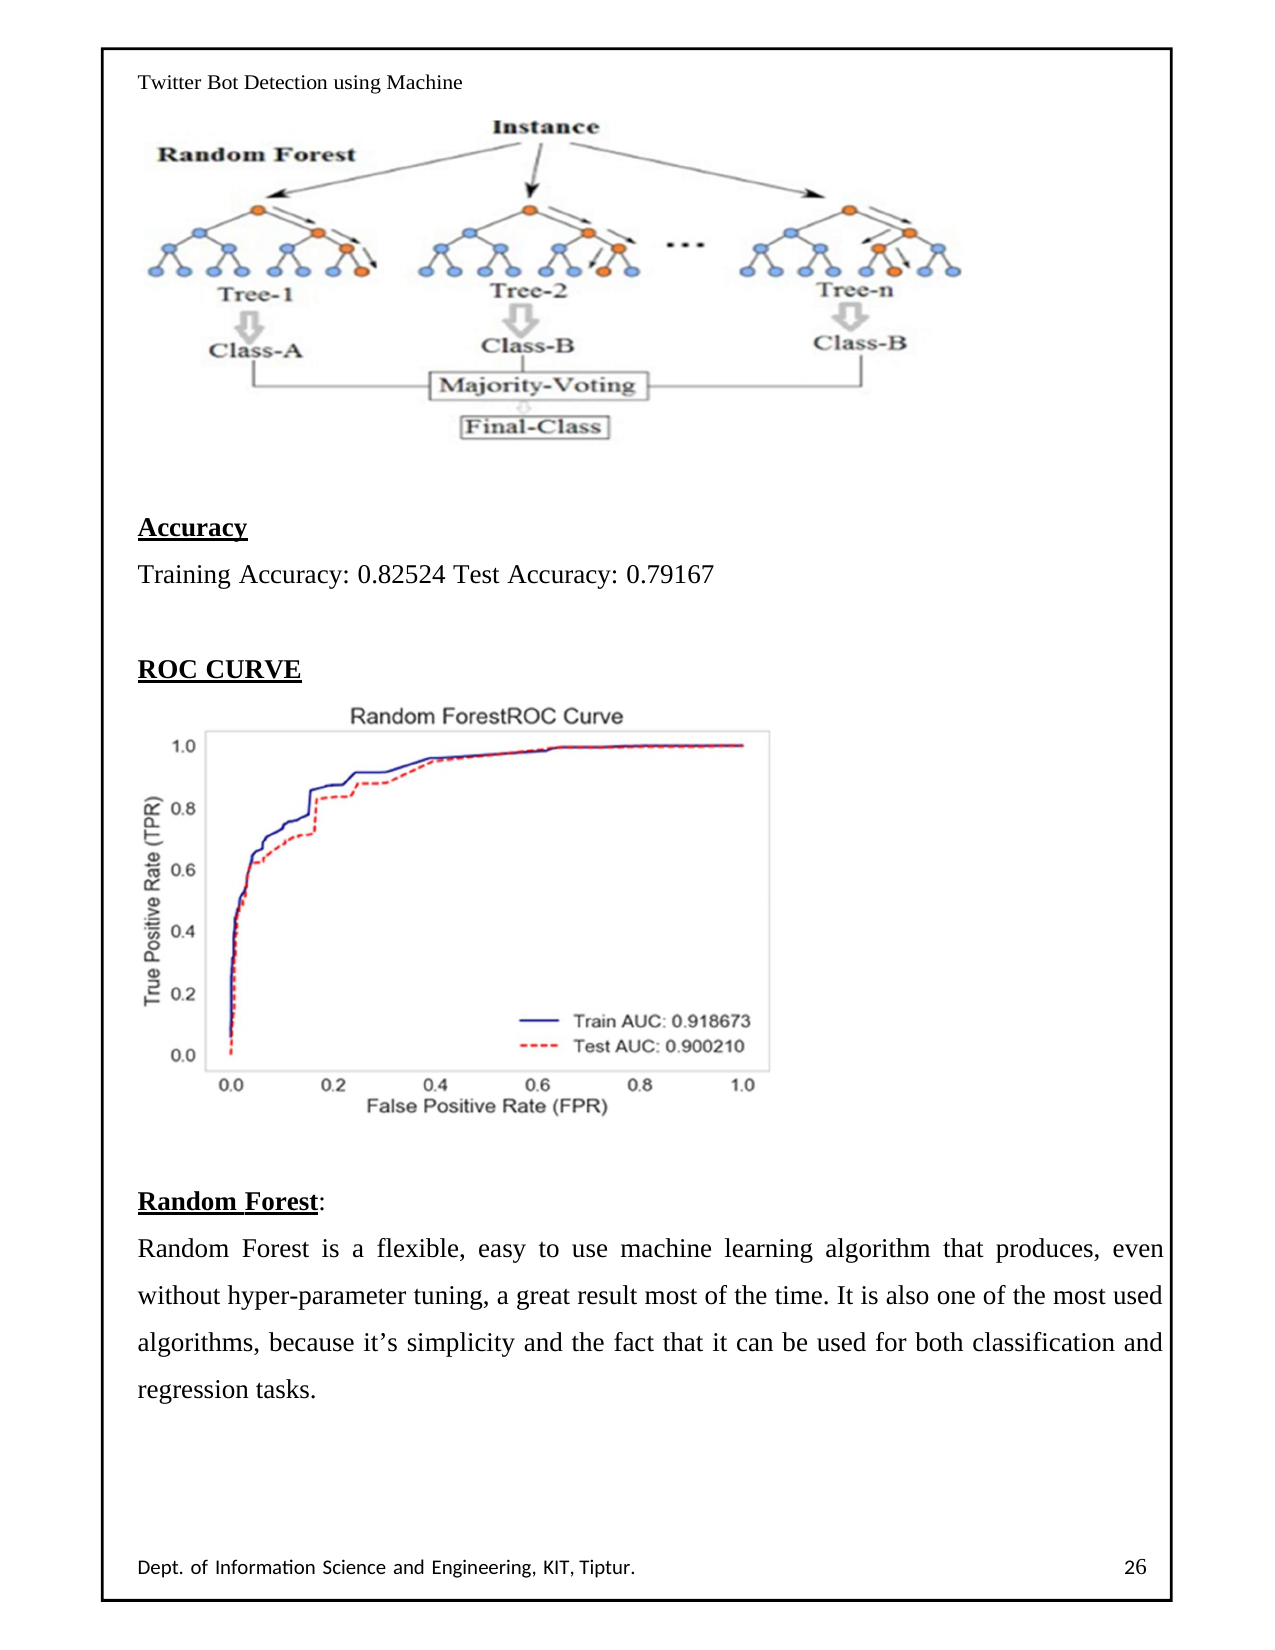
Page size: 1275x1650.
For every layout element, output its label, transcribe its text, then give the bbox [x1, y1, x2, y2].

text Random Forest is a flexible, easy to use machine learning algorithm that produces, even without hyper-parameter tuning, a great result most of the time. It is also one of the most used algorithms, because it’s simplicity and the fact that it can be used for both classification and regression tasks. [137, 1232, 1165, 1404]
subtitle Accuracy [137, 511, 1177, 542]
picture [140, 703, 771, 1120]
text Random Forest: [137, 1185, 1177, 1216]
picture [140, 120, 969, 446]
text Training Accuracy: 0.82524 Test Accuracy: 0.79167 [137, 559, 1177, 590]
subtitle ROC CURVE [137, 653, 1177, 684]
